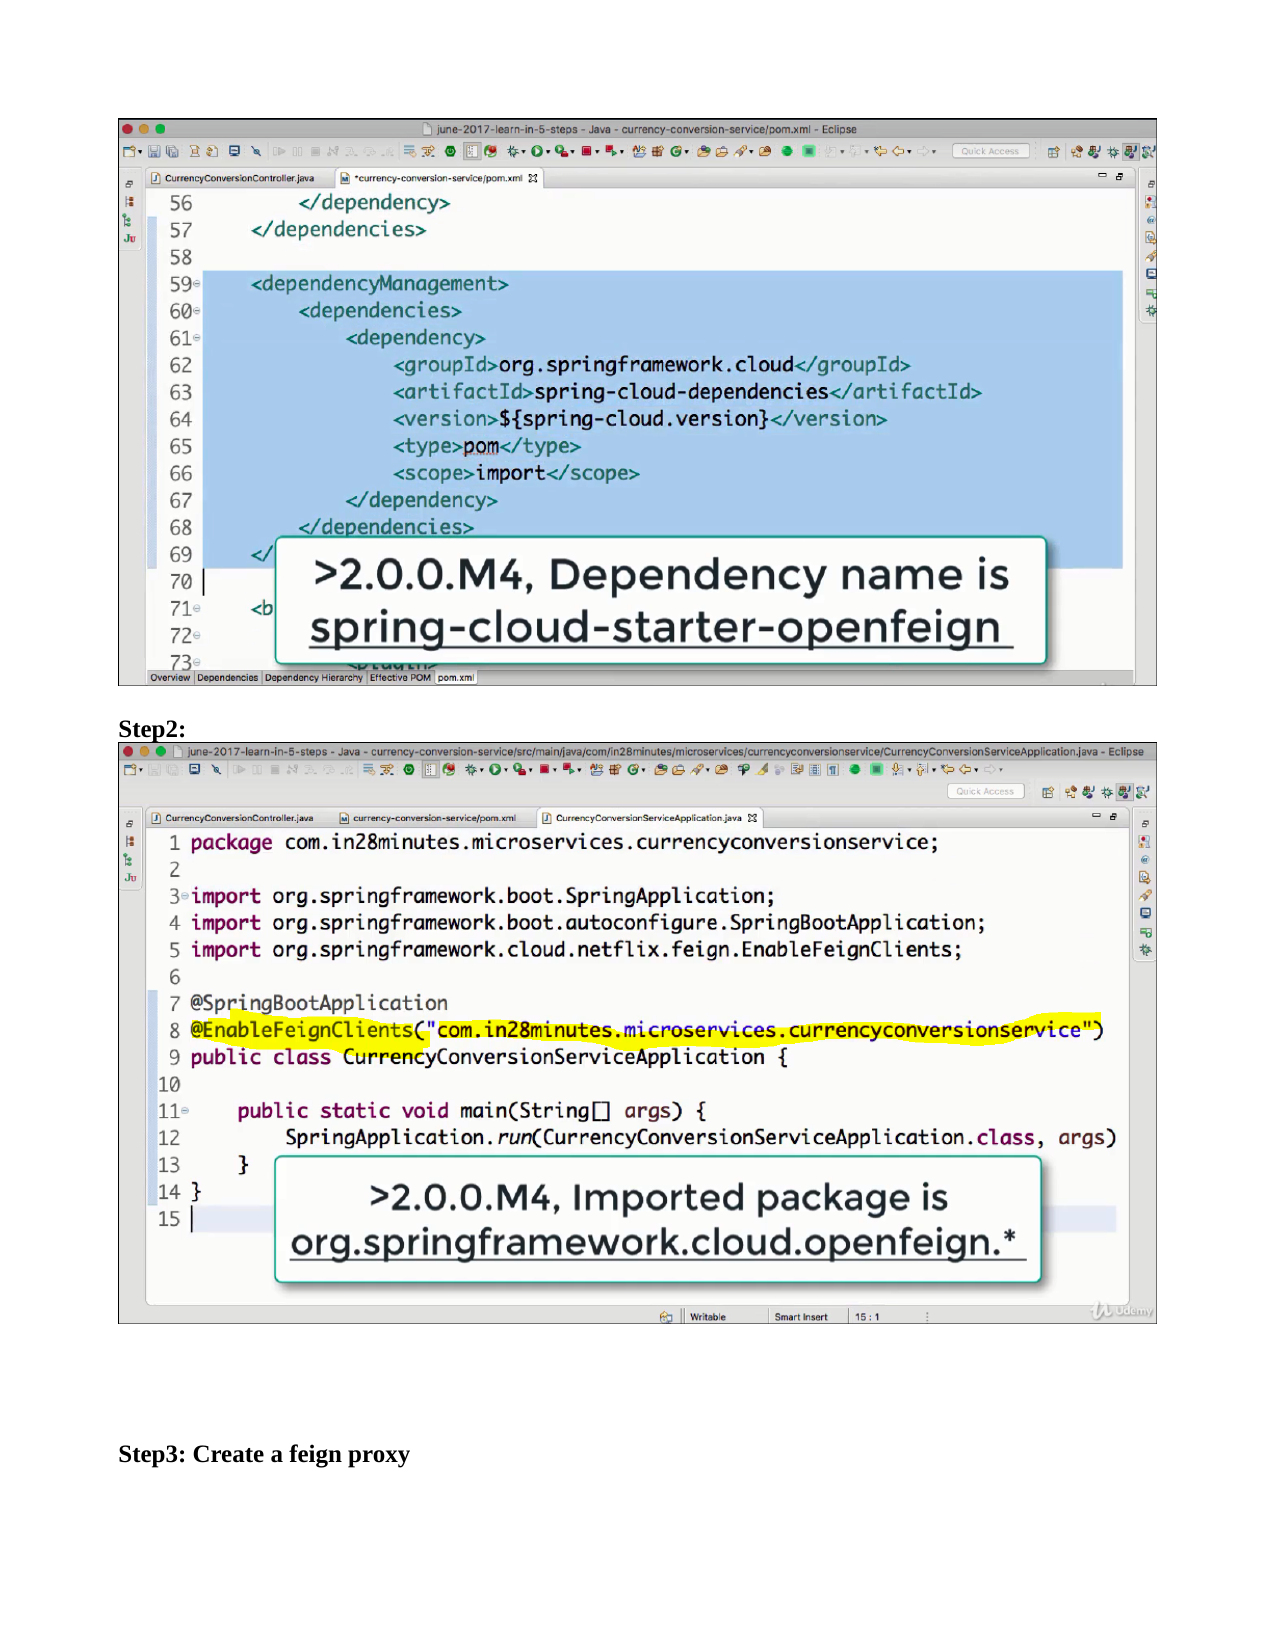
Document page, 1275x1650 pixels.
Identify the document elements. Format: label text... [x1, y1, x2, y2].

text Step2: [118, 714, 1157, 742]
picture [118, 742, 1157, 1324]
picture [118, 118, 1157, 686]
text Step3: Create a feign proxy [118, 1439, 1157, 1468]
